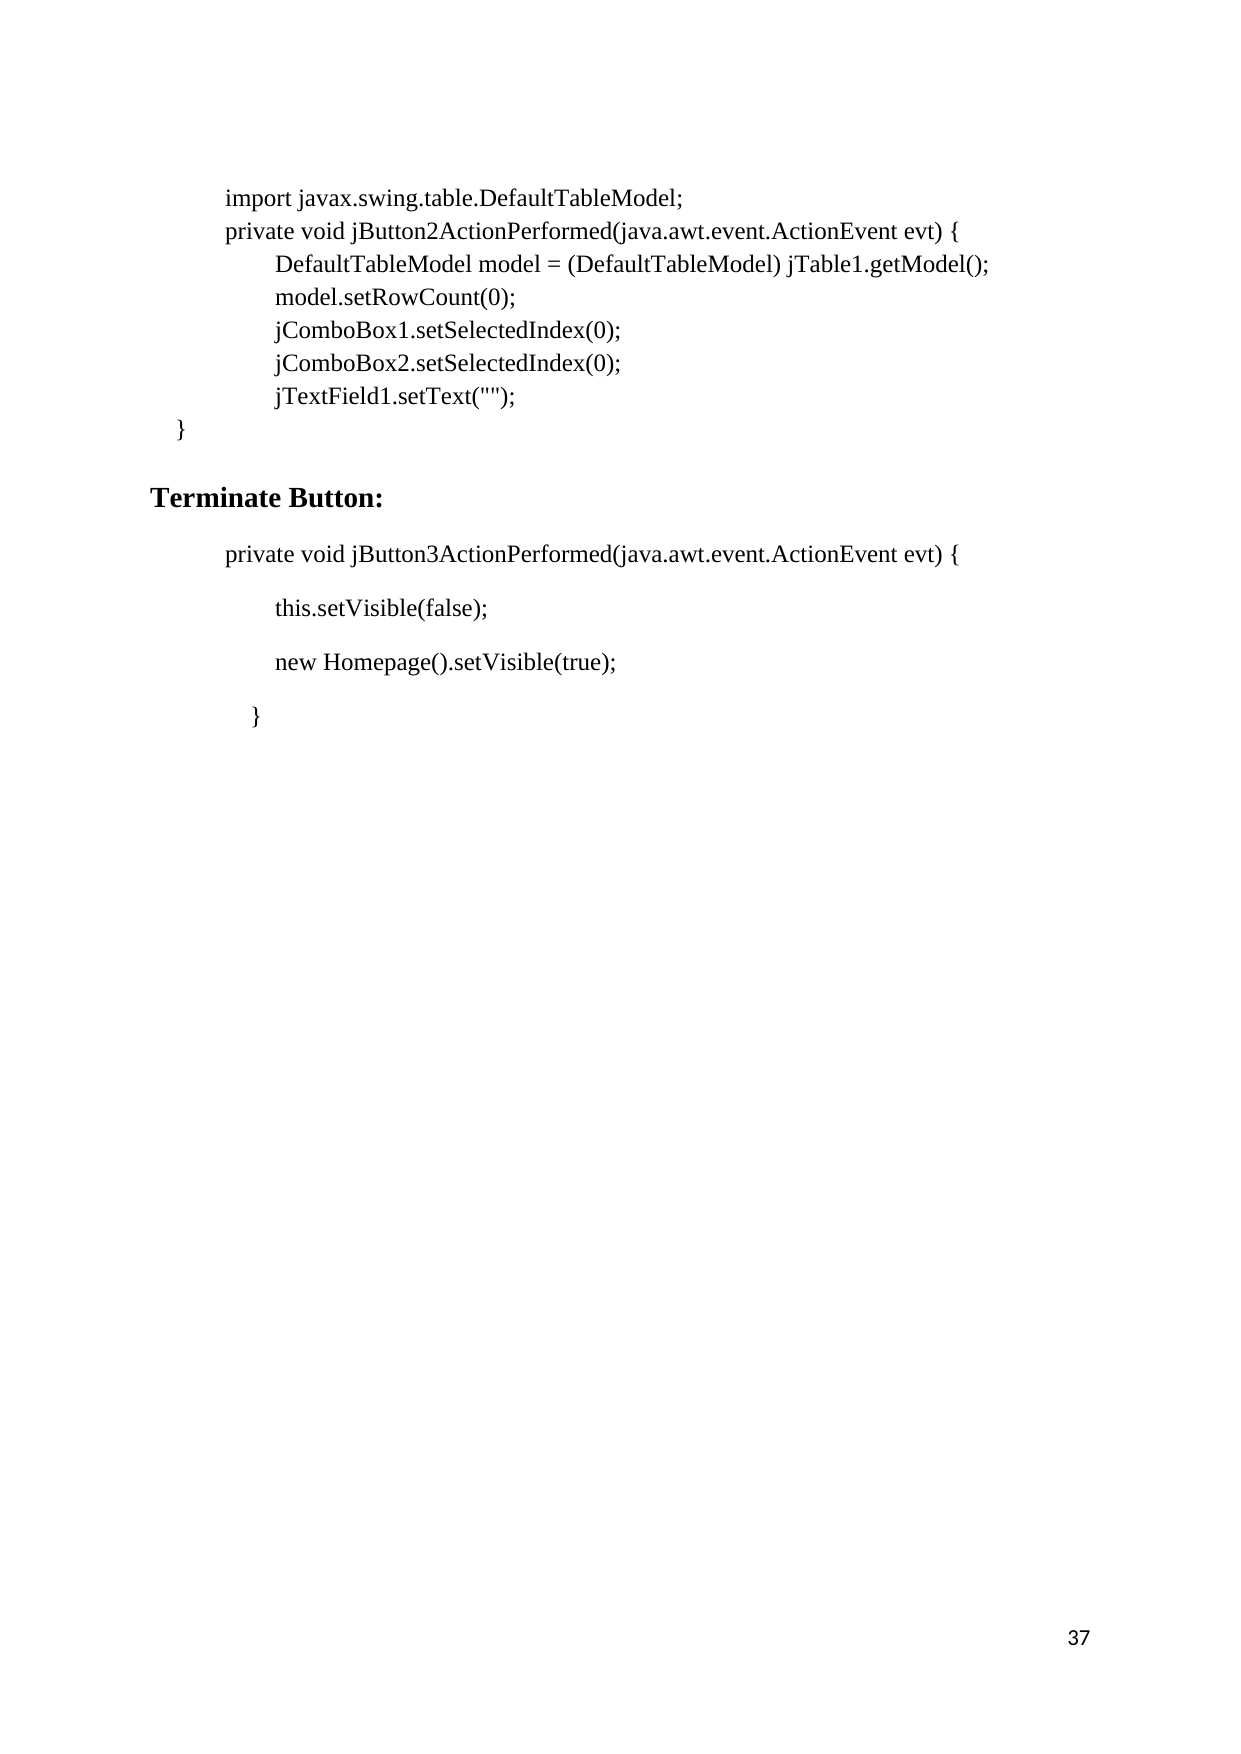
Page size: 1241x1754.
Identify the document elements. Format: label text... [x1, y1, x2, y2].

text new Homepage().setVisible(true); [225, 647, 1090, 676]
text this.setVisible(false); [225, 593, 1090, 622]
list DefaultTableModel model = (DefaultTableModel) jTable1.getModel(); [225, 249, 1090, 278]
list jComboBox1.setSelectedIndex(0); [225, 315, 1090, 344]
list model.setRowCount(0); [225, 282, 1090, 311]
list Terminate Button: [150, 480, 1090, 514]
text private void jButton3ActionPerformed(java.awt.event.ActionEvent evt) { [225, 539, 1090, 568]
list import javax.swing.table.DefaultTableModel; [225, 183, 1090, 212]
list jComboBox2.setSelectedIndex(0); [225, 348, 1090, 377]
text } [225, 701, 1090, 730]
list } [150, 414, 1090, 443]
list private void jButton2ActionPerformed(java.awt.event.ActionEvent evt) { [225, 216, 1090, 245]
list jTextField1.setText(""); [225, 381, 1090, 410]
